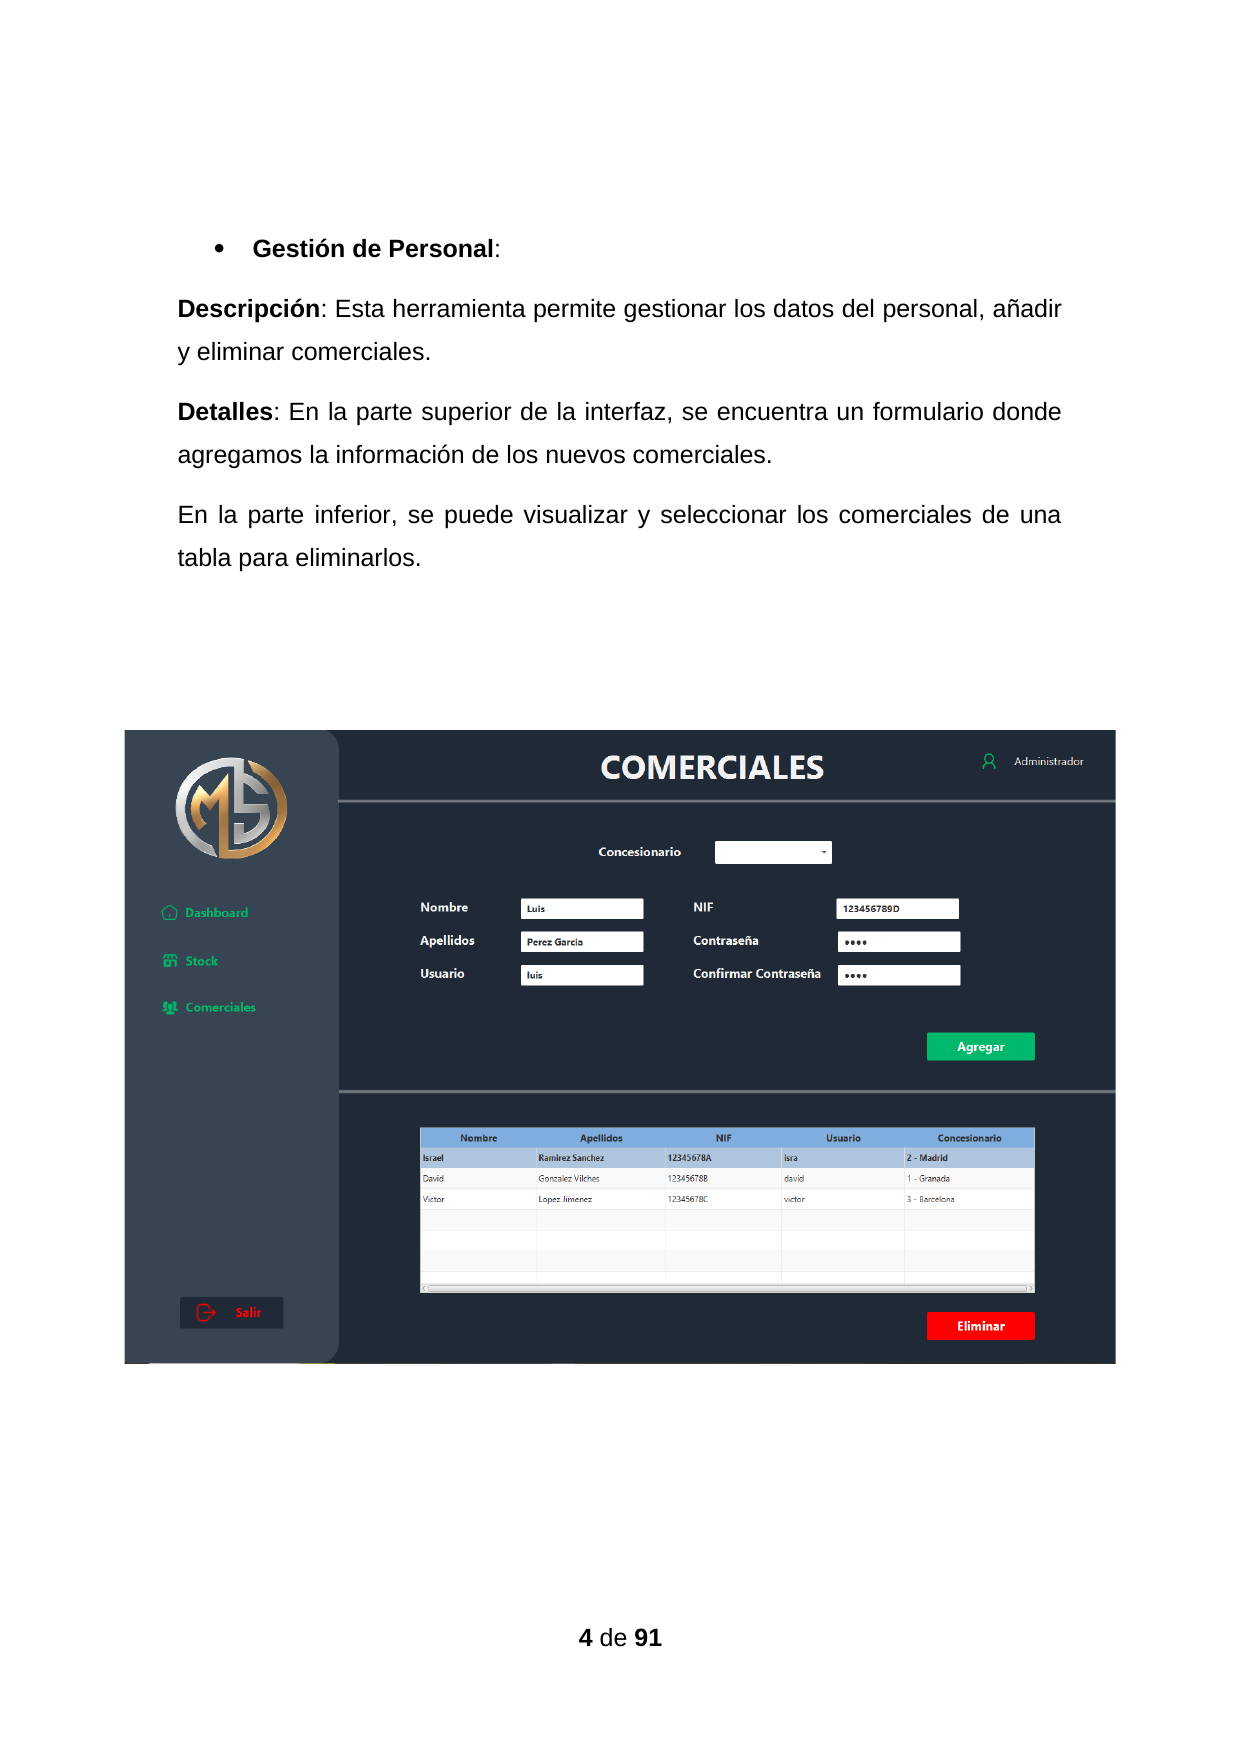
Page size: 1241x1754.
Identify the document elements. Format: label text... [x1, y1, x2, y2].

text Descripción: Esta herramienta permite gestionar los datos del personal, añadir y eliminar comerciales. [177, 294, 1063, 366]
list Gestión de Personal: [215, 234, 1063, 263]
picture [124, 730, 1116, 1364]
text En la parte inferior, se puede visualizar y seleccionar los comerciales de una tabla para eliminarlos. [177, 499, 1063, 571]
text Detalles: En la parte superior de la interfaz, se encuentra un formulario donde agregamos la información de los nuevos comerciales. [177, 397, 1063, 468]
